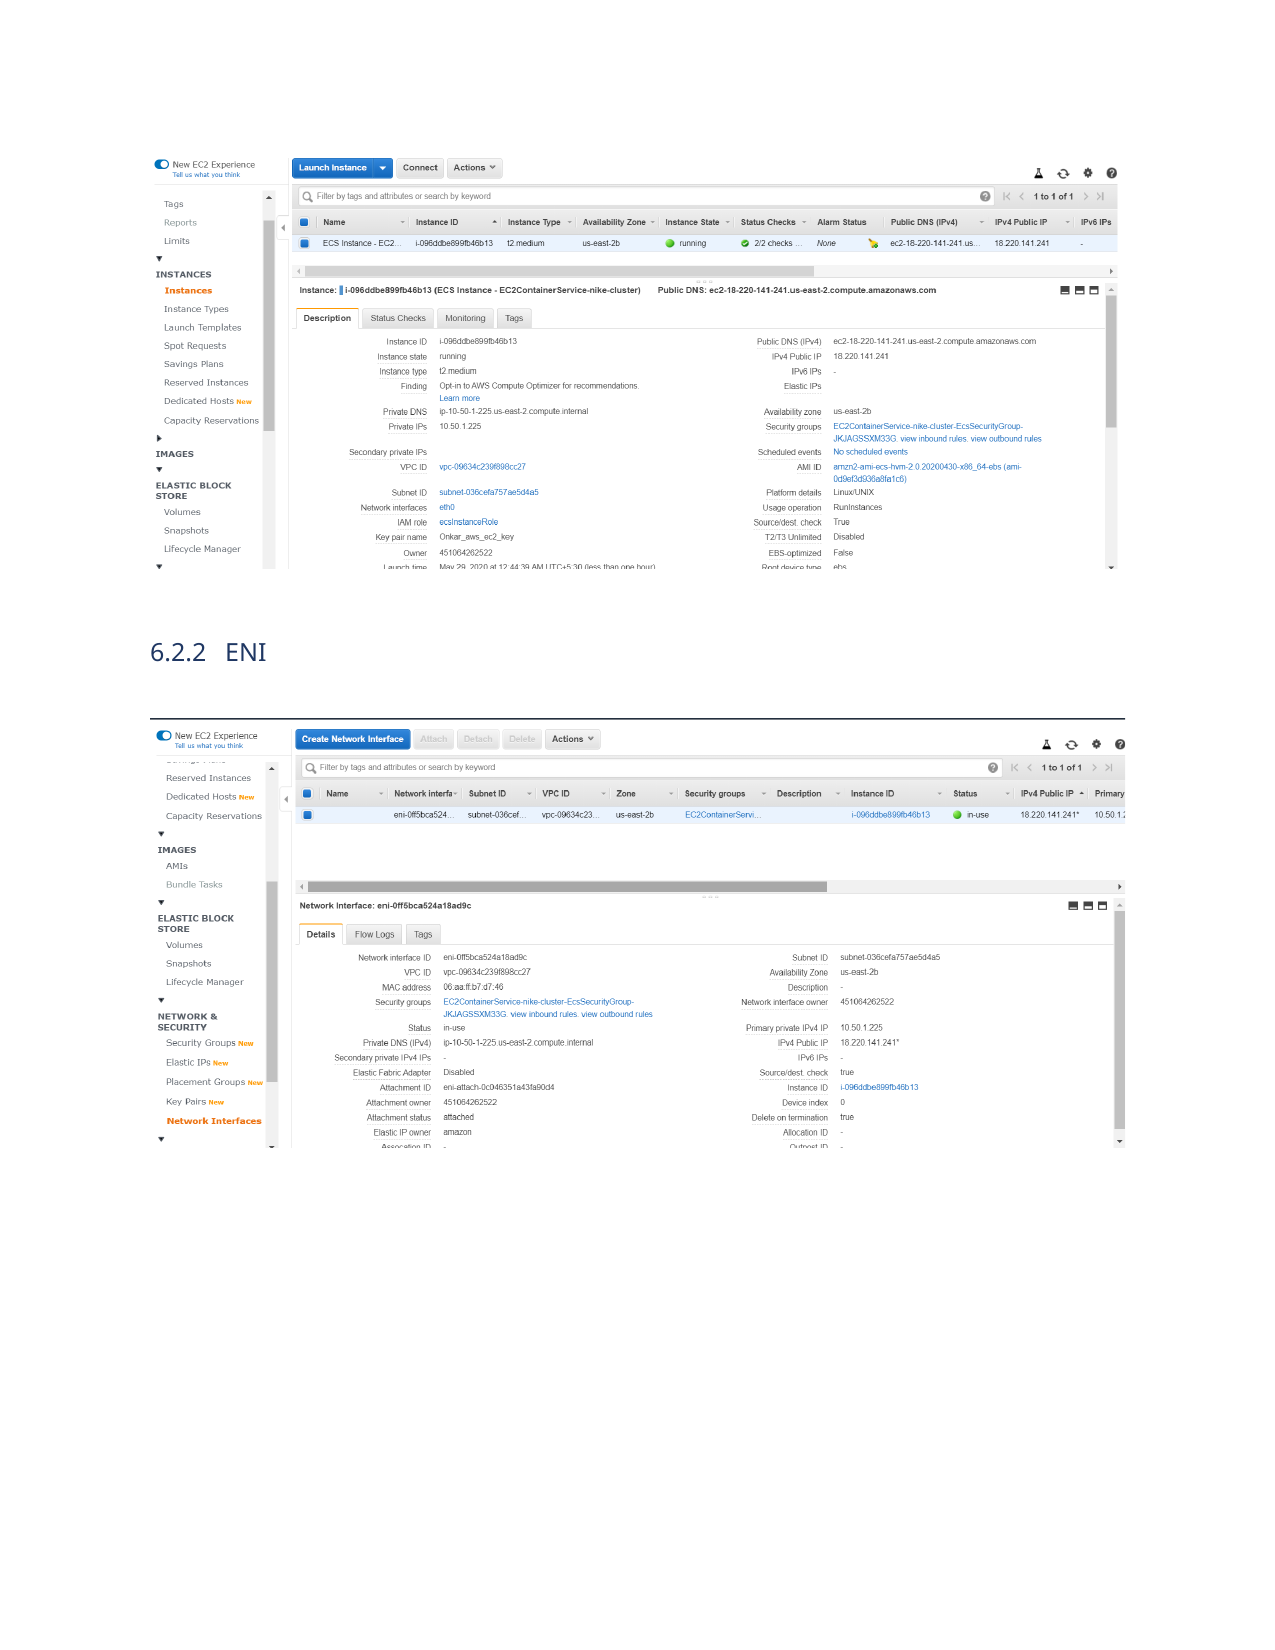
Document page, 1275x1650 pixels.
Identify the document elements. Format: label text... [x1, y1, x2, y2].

subtitle ENI [150, 634, 1125, 669]
picture [150, 150, 1125, 569]
picture [150, 718, 1125, 1152]
